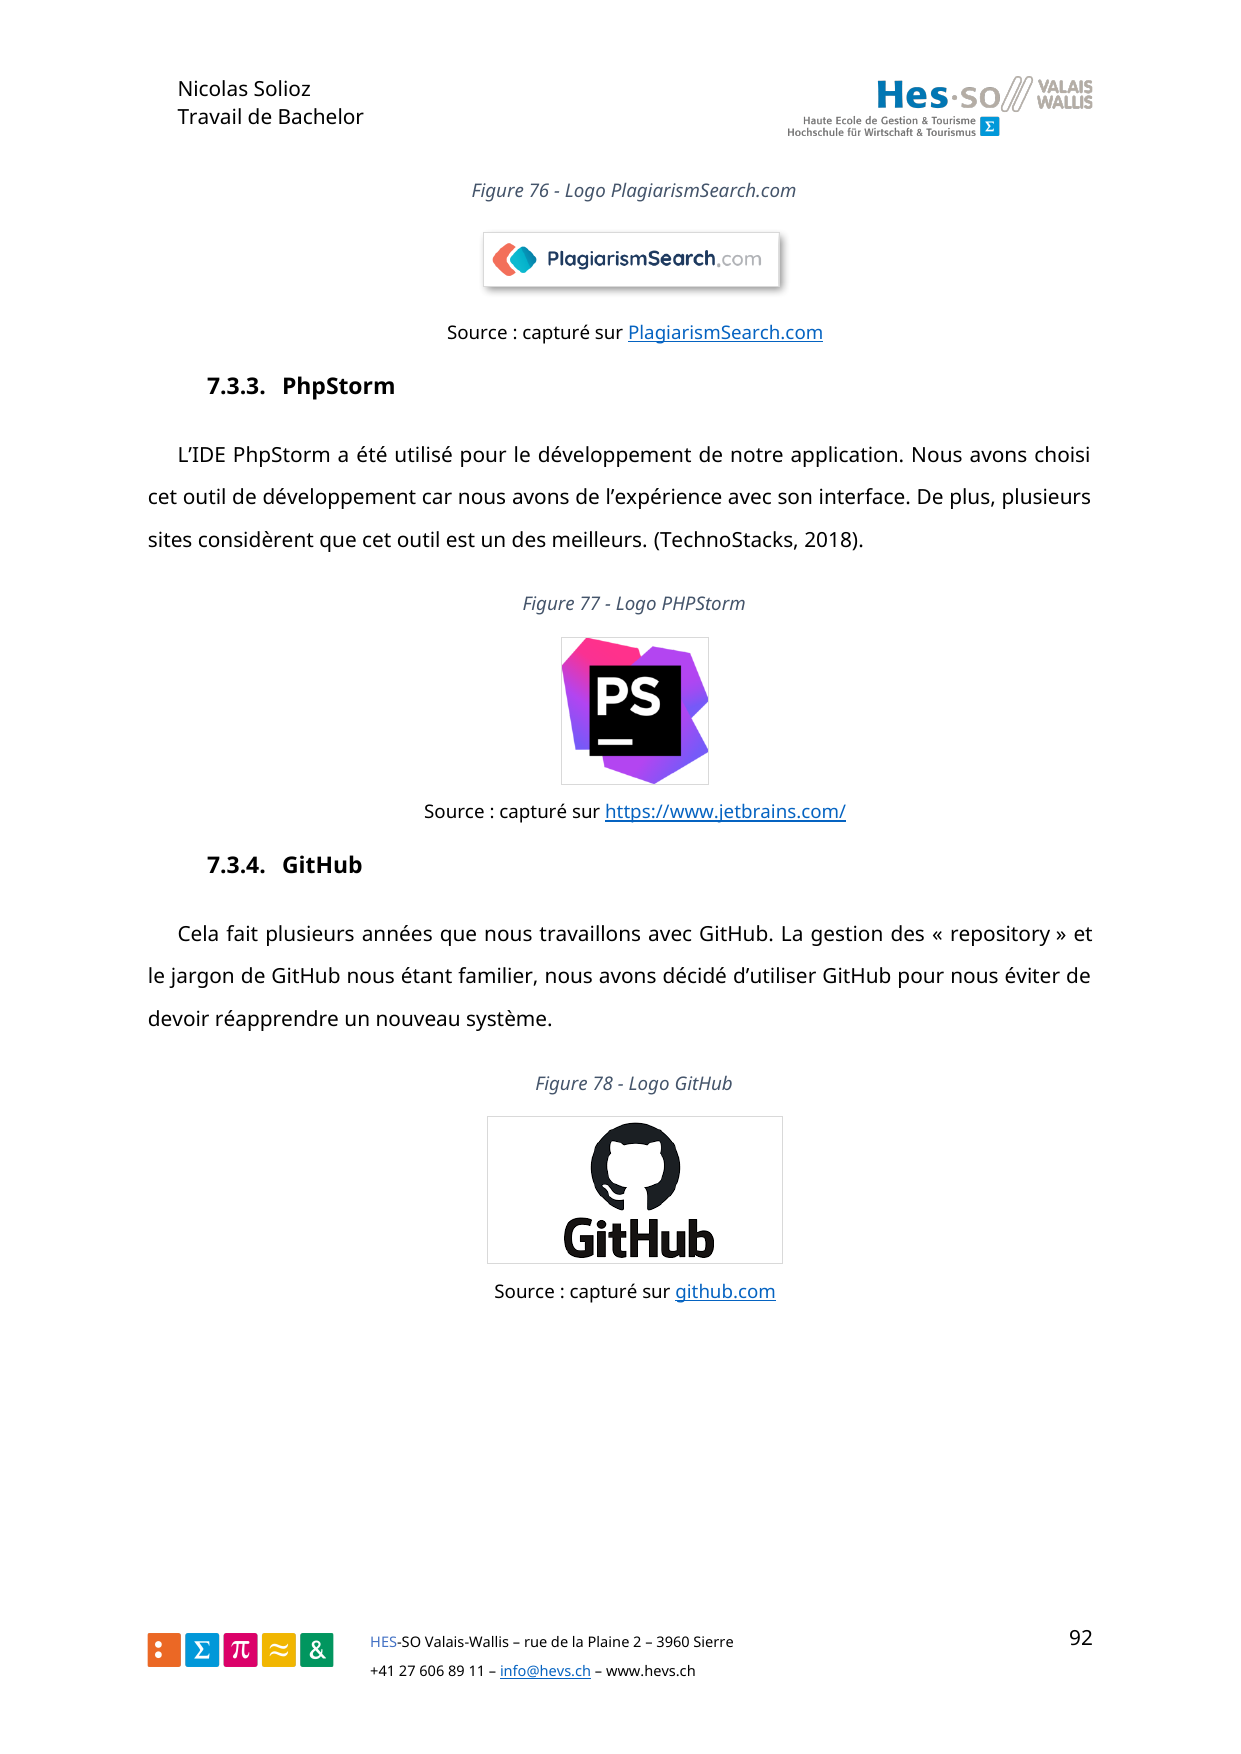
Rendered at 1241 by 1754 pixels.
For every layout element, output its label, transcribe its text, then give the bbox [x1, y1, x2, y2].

picture [196, 1654, 209, 1658]
picture [147, 1633, 185, 1667]
text Figure 78 - Logo GitHub [148, 1070, 1093, 1095]
text Cela fait plusieurs années que nous travaillons avec GitHub. La gestion des « repository » et le jargon de GitHub nous étant familier, nous avons décidé d’utiliser GitHub pour nous éviter de devoir réapprendre un nouveau système. [148, 919, 1093, 1033]
picture [219, 1633, 334, 1667]
picture [484, 233, 779, 286]
picture [196, 1642, 202, 1652]
subtitle PhpStorm [207, 370, 1093, 401]
text L’IDE PhpStorm a été utilisé pour le développement de notre application. Nous avons choisi cet outil de développement car nous avons de l’expérience avec son interface. De plus, plusieurs sites considèrent que cet outil est un des meilleurs. . [148, 440, 1093, 553]
picture [488, 1117, 782, 1263]
subtitle GitHub [207, 849, 1093, 881]
text Source : capturé sur https://www.jetbrains.com/ [148, 798, 1093, 824]
text Figure 77 - Logo PHPStorm [148, 590, 1093, 616]
picture [788, 76, 1093, 136]
text Source : capturé sur github.com [148, 1278, 1093, 1303]
text Figure 76 - Logo PlagiarismSearch.com [148, 177, 1093, 203]
picture [562, 638, 708, 784]
text Source : capturé sur PlagiarismSearch.com [148, 319, 1093, 345]
